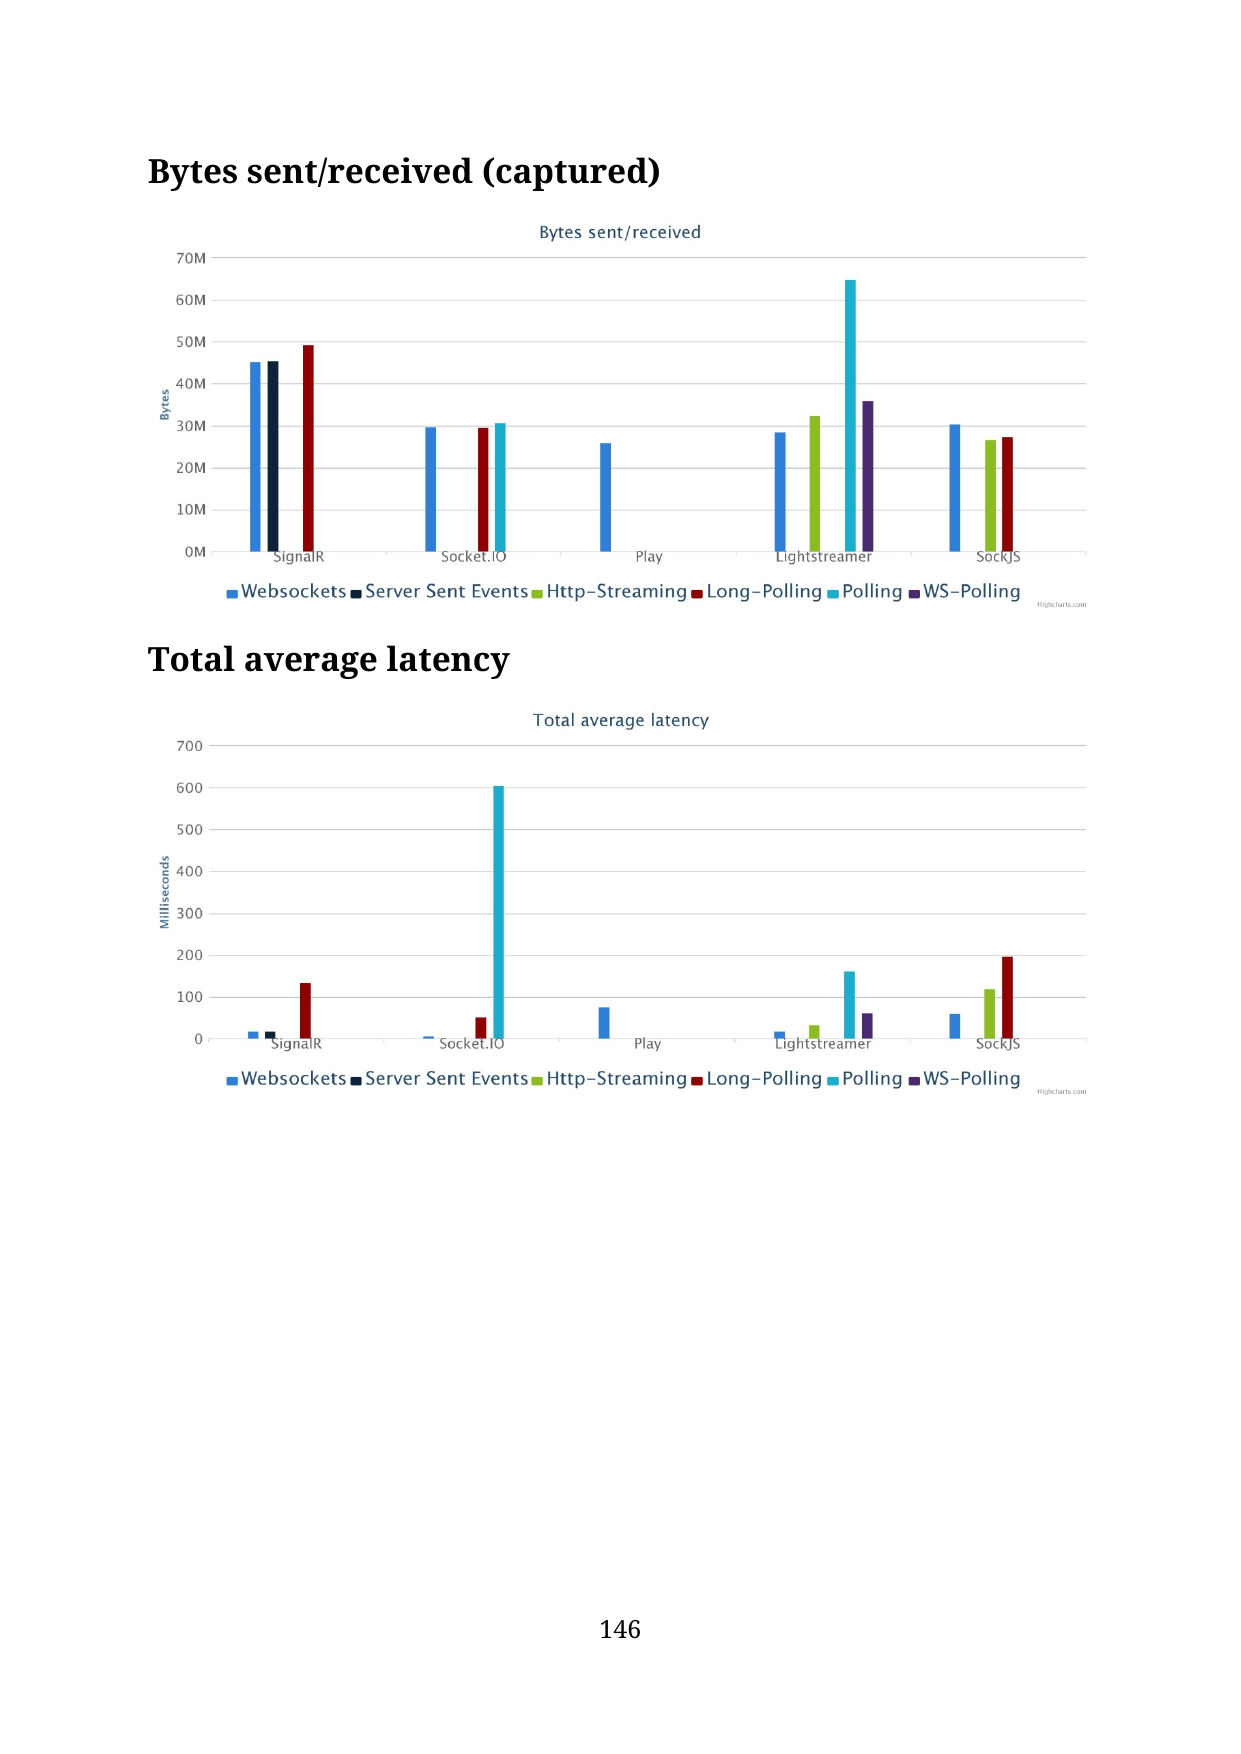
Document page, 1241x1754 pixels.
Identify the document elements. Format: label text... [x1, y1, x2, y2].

text Bytes sent/received (captured) [148, 148, 1092, 193]
text Total average latency [148, 635, 1092, 681]
picture [147, 220, 1093, 610]
picture [147, 708, 1093, 1097]
